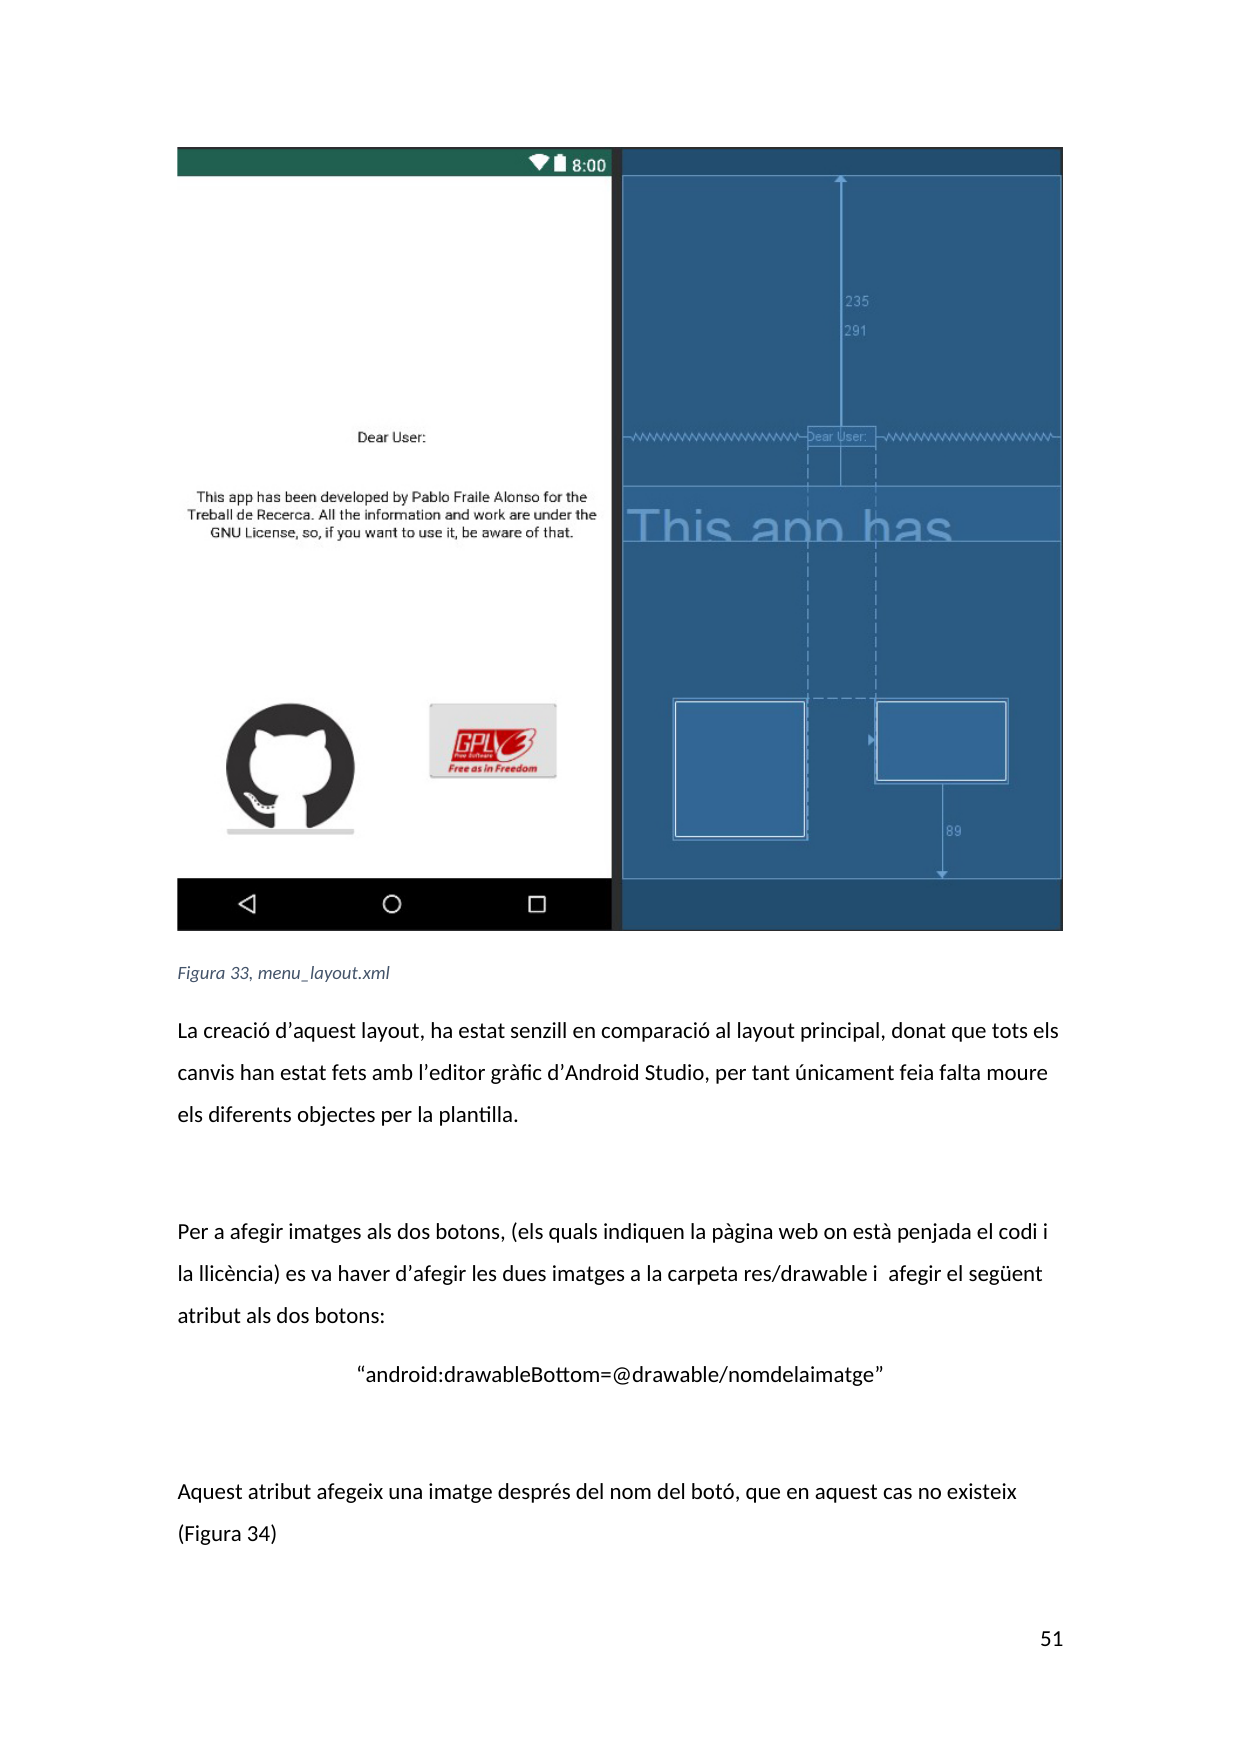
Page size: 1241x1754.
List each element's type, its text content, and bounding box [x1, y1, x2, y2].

text Figura 33, menu_layout.xml [177, 961, 1063, 984]
text Per a afegir imatges als dos botons, (els quals indiquen la pàgina web on està penjada el codi i la llicència) es va haver d’afegir les dues imatges a la carpeta res/drawable i afegir el següent atribut als dos botons: [177, 1217, 1063, 1329]
text Aquest atribut afegeix una imatge després del nom del botó, que en aquest cas no existeix (Figura 34) [177, 1477, 1063, 1547]
text “android:drawableBottom=@drawable/nomdelaimatge” [177, 1360, 1063, 1388]
text La creació d’aquest layout, ha estat senzill en comparació al layout principal, donat que tots els canvis han estat fets amb l’editor gràfic d’Android Studio, per tant únicament feia falta moure els diferents objectes per la plantilla. [177, 1016, 1063, 1128]
picture [177, 147, 1063, 931]
